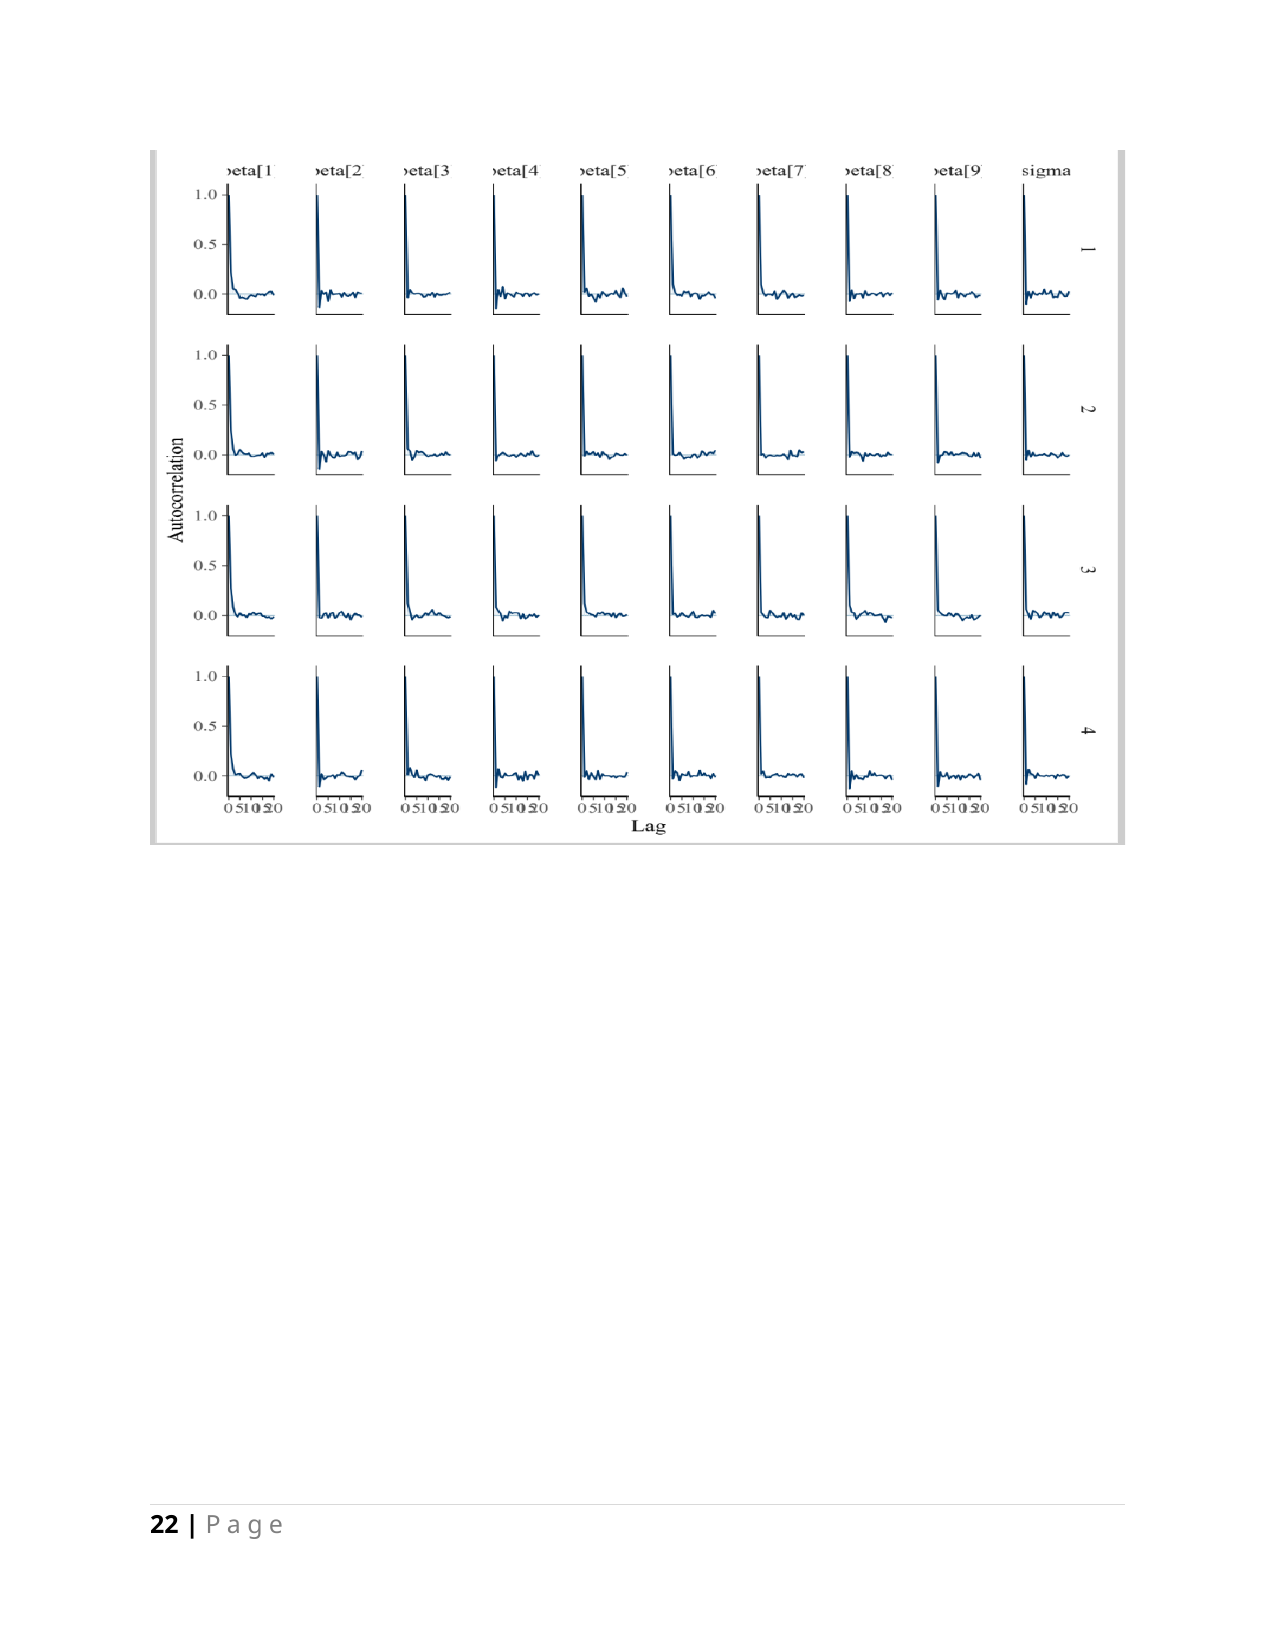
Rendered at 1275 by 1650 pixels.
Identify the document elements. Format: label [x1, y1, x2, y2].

picture [150, 150, 1125, 845]
